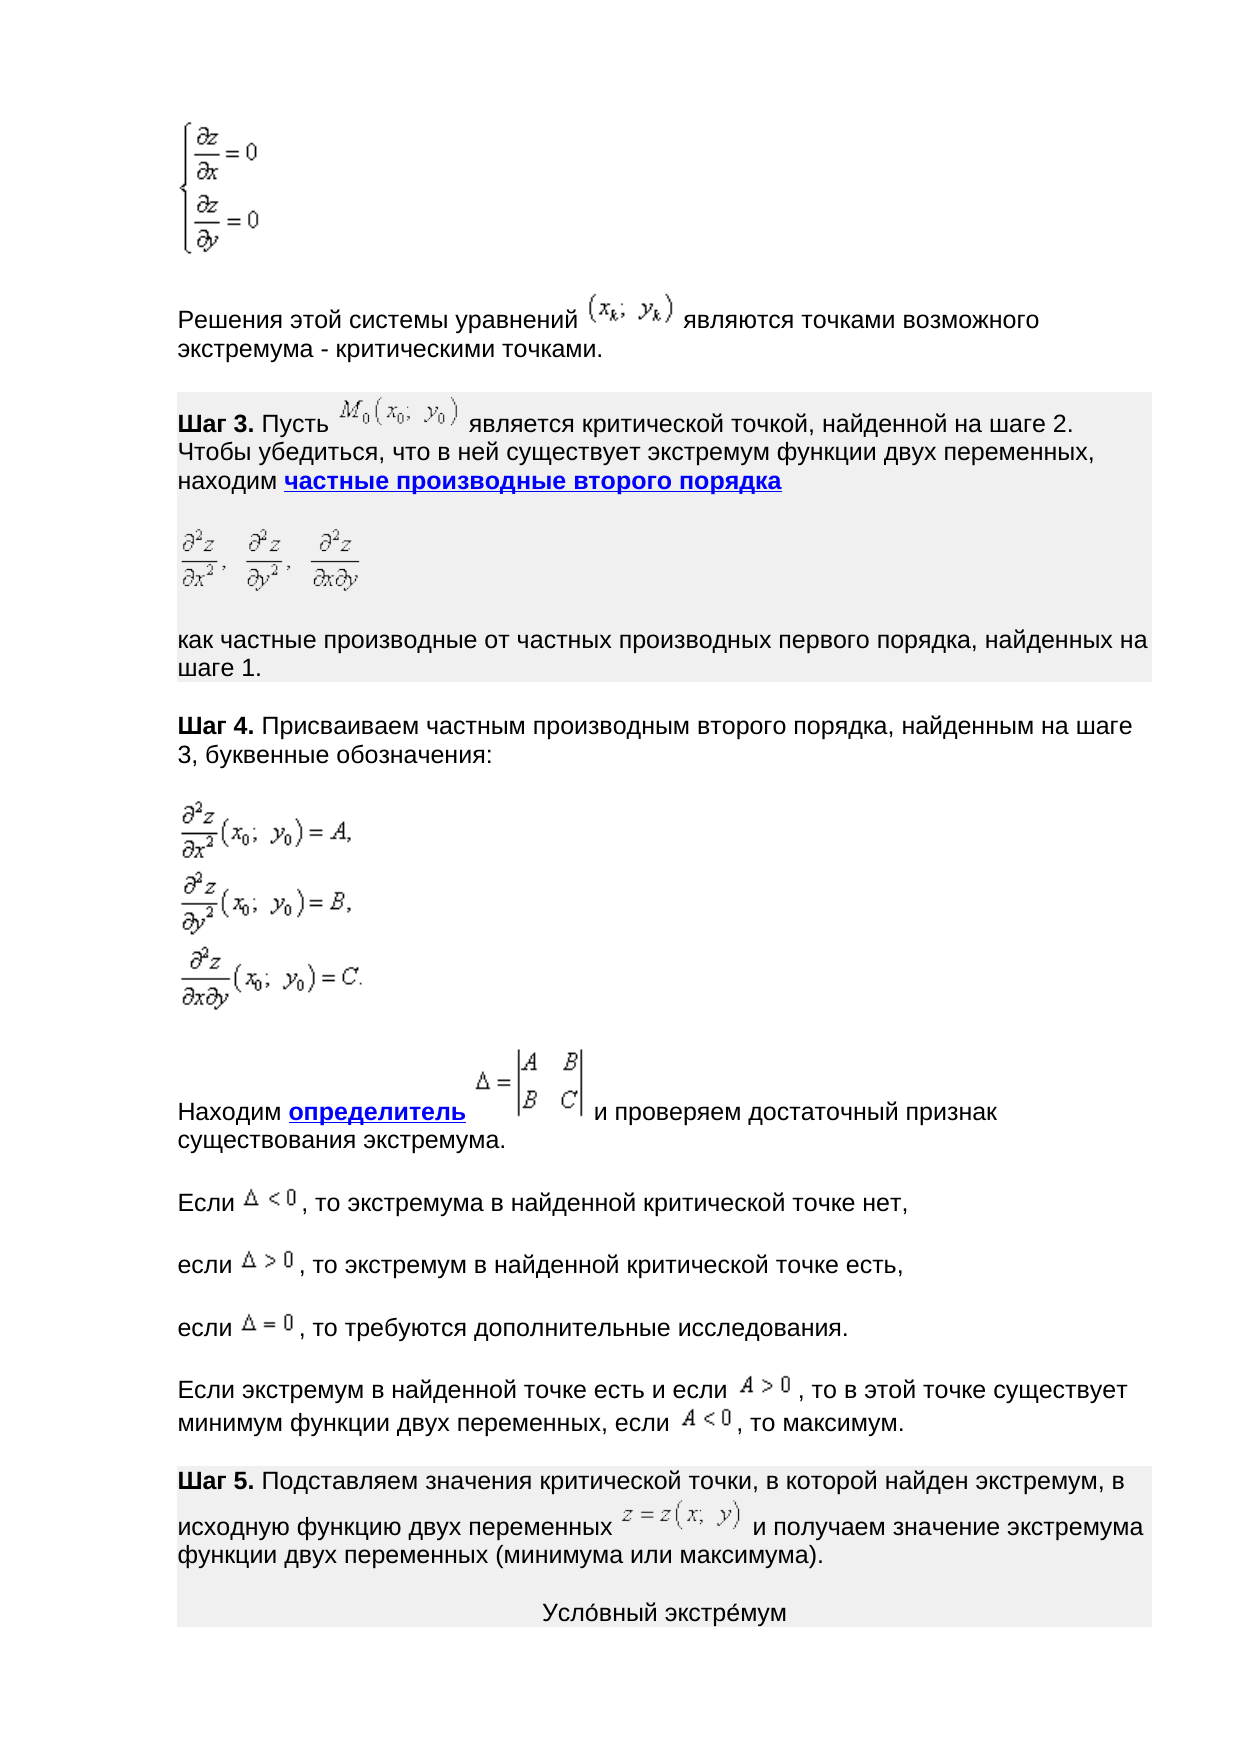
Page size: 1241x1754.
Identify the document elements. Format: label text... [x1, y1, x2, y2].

text Шаг 4. Присваиваем частным производным второго порядка, найденным на шаге 3, буквенные обозначения: [177, 711, 1152, 769]
picture [177, 523, 366, 596]
picture [239, 1245, 299, 1274]
text Решения этой системы уравнений являются точками возможного экстремума - критическими точками. [177, 288, 1152, 363]
text если , то требуются дополнительные исследования. [177, 1308, 1152, 1341]
picture [177, 798, 368, 1016]
picture [585, 288, 677, 329]
text Если , то экстремума в найденной критической точке нет, [177, 1183, 1152, 1217]
text Шаг 5. Подставляем значения критической точки, в которой найден экстремум, в исходную функцию двух переменных и получаем значение экстремума функции двух переменных (минимума или максимума). [177, 1466, 1152, 1569]
picture [734, 1370, 798, 1399]
picture [336, 391, 462, 432]
text если , то экстремум в найденной критической точке есть, [177, 1246, 1152, 1279]
text Если экстремум в найденной точке есть и если , то в этой точке существует минимум функции двух переменных, если , то максимум. [177, 1371, 1152, 1437]
picture [677, 1403, 737, 1432]
picture [473, 1045, 587, 1121]
picture [619, 1495, 746, 1536]
text как частные производные от частных производных первого порядка, найденных на шаге 1. [177, 625, 1152, 682]
picture [241, 1183, 302, 1212]
text Находим определитель и проверяем достаточный признак существования экстремума. [177, 1045, 1152, 1154]
picture [177, 118, 263, 260]
text Шаг 3. Пусть является критической точкой, найденной на шаге 2. Чтобы убедиться, что в ней существует экстремум функции двух переменных, находим частные производные второго порядка [177, 392, 1152, 495]
picture [239, 1308, 299, 1337]
text Усло́вный экстре́мум [177, 1598, 1152, 1627]
